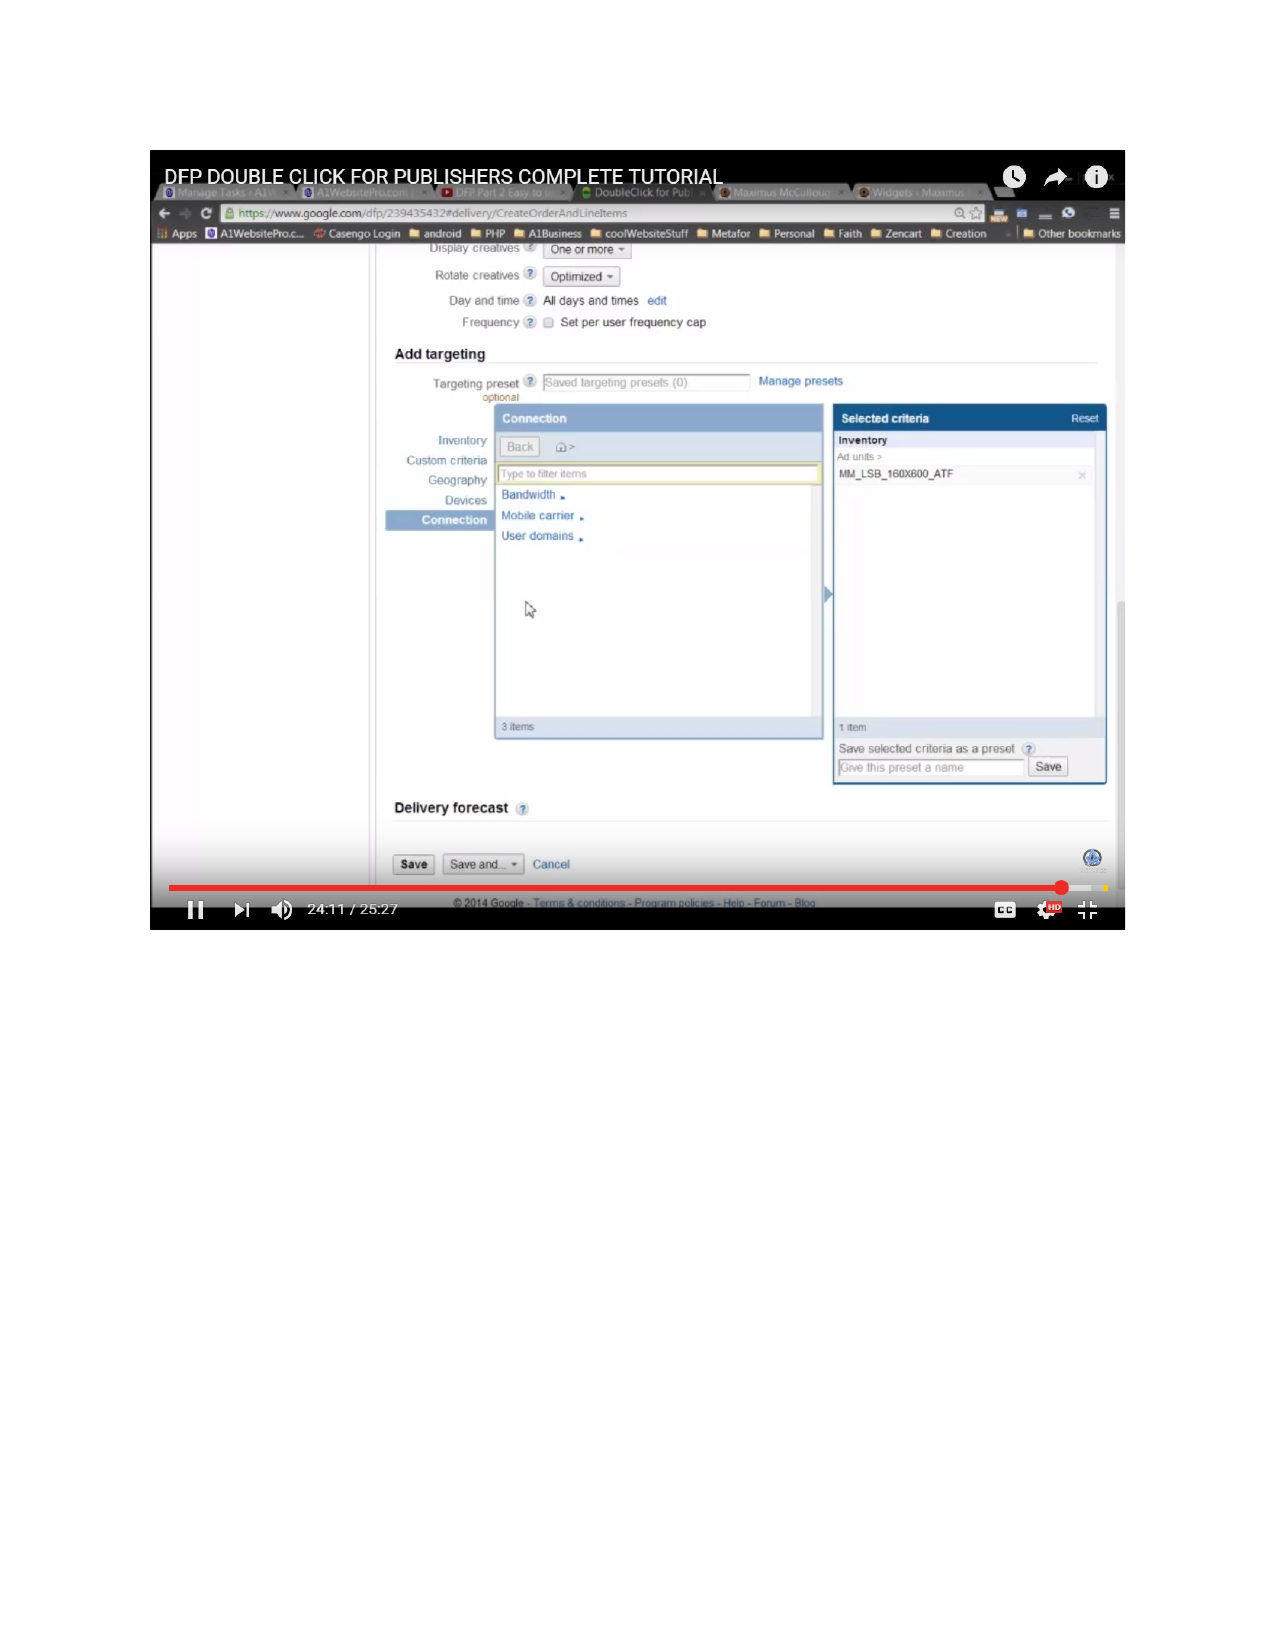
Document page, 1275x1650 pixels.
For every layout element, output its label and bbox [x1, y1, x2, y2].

picture [150, 150, 1125, 930]
